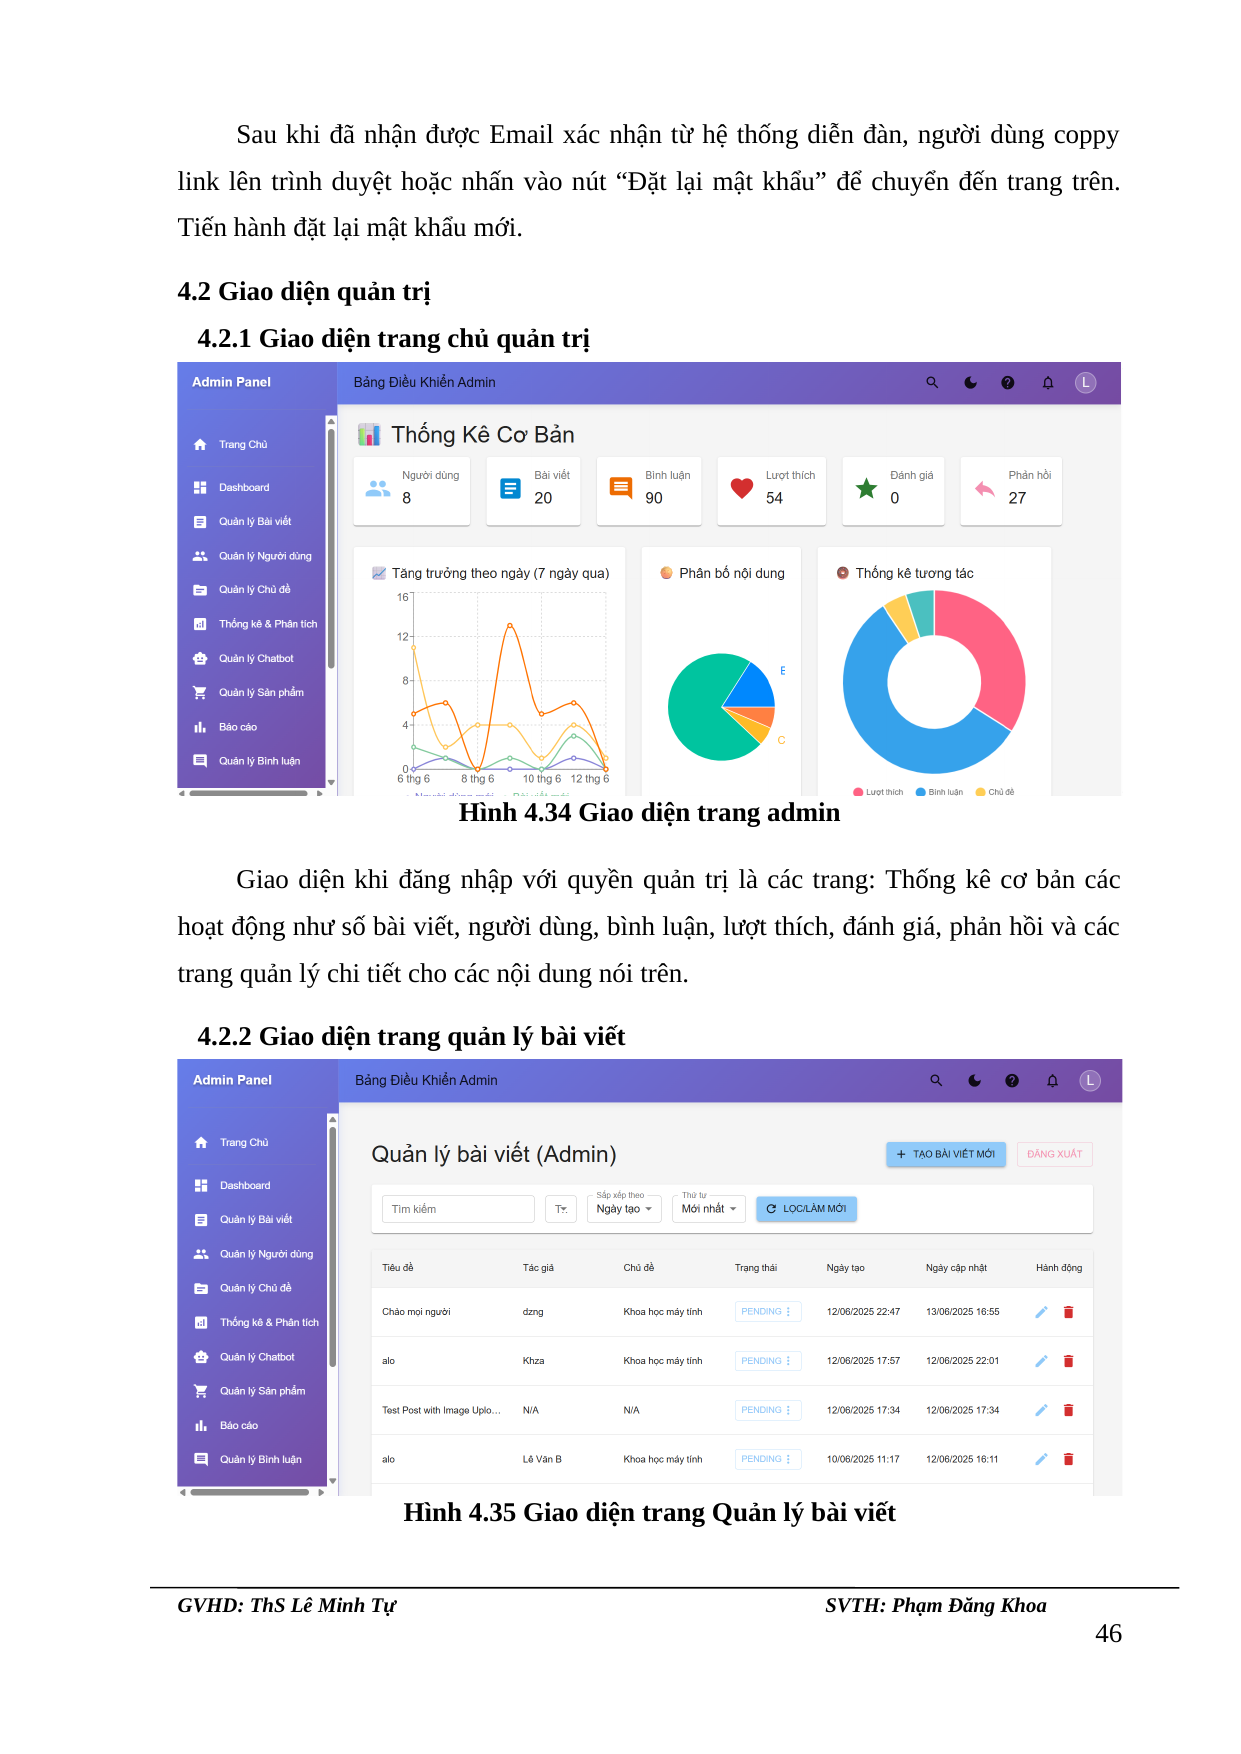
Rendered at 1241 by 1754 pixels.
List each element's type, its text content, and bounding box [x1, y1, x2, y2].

text Sau khi đã nhận được Email xác nhận từ hệ thống diễn đàn, người dùng coppy link lên trình duyệt hoặc nhấn vào nút “Đặt lại mật khẩu” để chuyển đến trang trên. Tiến hành đặt lại mật khẩu mới. [177, 118, 1122, 243]
text Giao diện khi đăng nhập với quyền quản trị là các trang: Thống kê cơ bản các hoạt động như số bài viết, người dùng, bình luận, lượt thích, đánh giá, phản hồi và các trang quản lý chi tiết cho các nội dung nói trên. [177, 863, 1122, 988]
subtitle Giao diện quản trị [177, 275, 1122, 306]
picture [177, 1059, 1123, 1496]
subtitle Giao diện trang chủ quản trị [177, 323, 1122, 354]
subtitle Giao diện trang quản lý bài viết [177, 1020, 1122, 1051]
picture [177, 362, 1123, 796]
